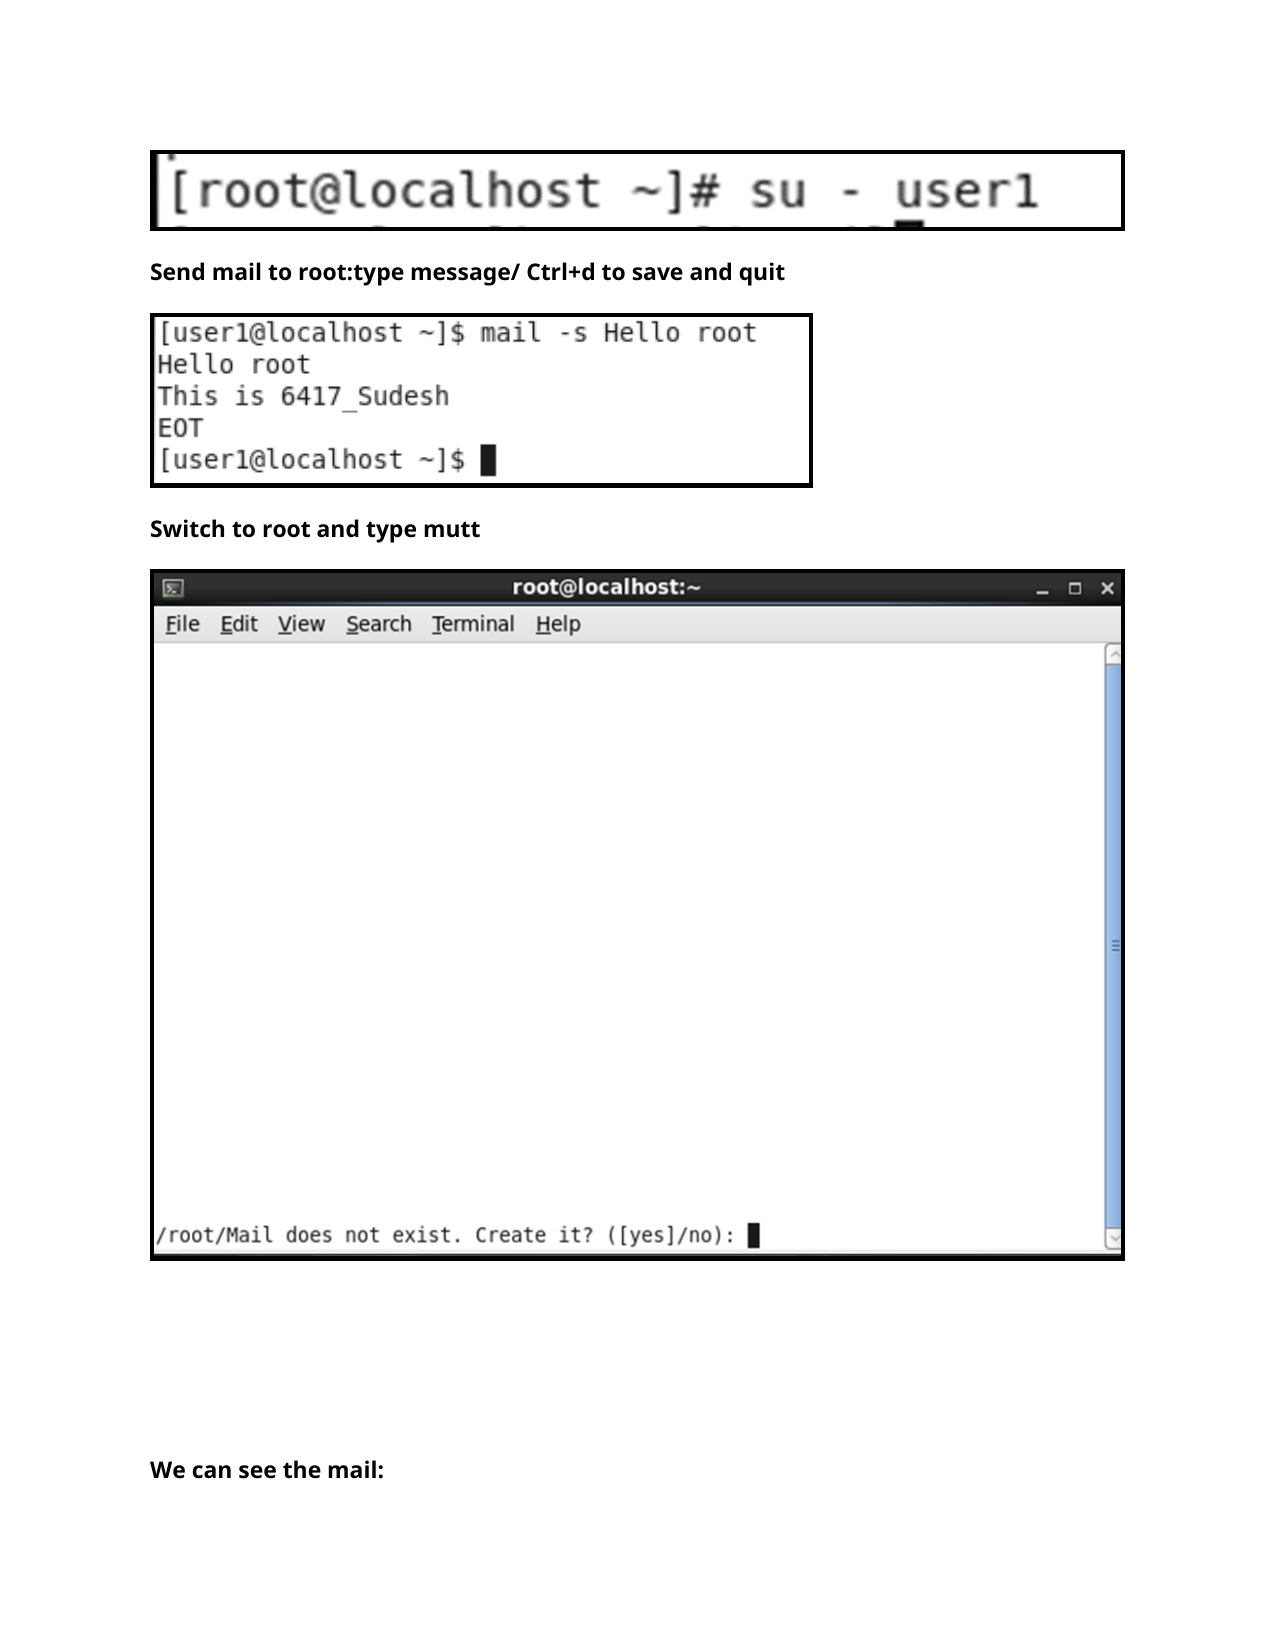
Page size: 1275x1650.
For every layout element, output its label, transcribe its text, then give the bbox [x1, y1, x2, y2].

picture [154, 573, 1121, 1256]
text Send mail to root:type message/ Ctrl+d to save and quit [150, 256, 1125, 287]
picture [154, 317, 809, 483]
picture [154, 154, 1121, 227]
text Switch to root and type mutt [150, 513, 1125, 544]
text We can see the mail: [150, 1454, 1125, 1486]
